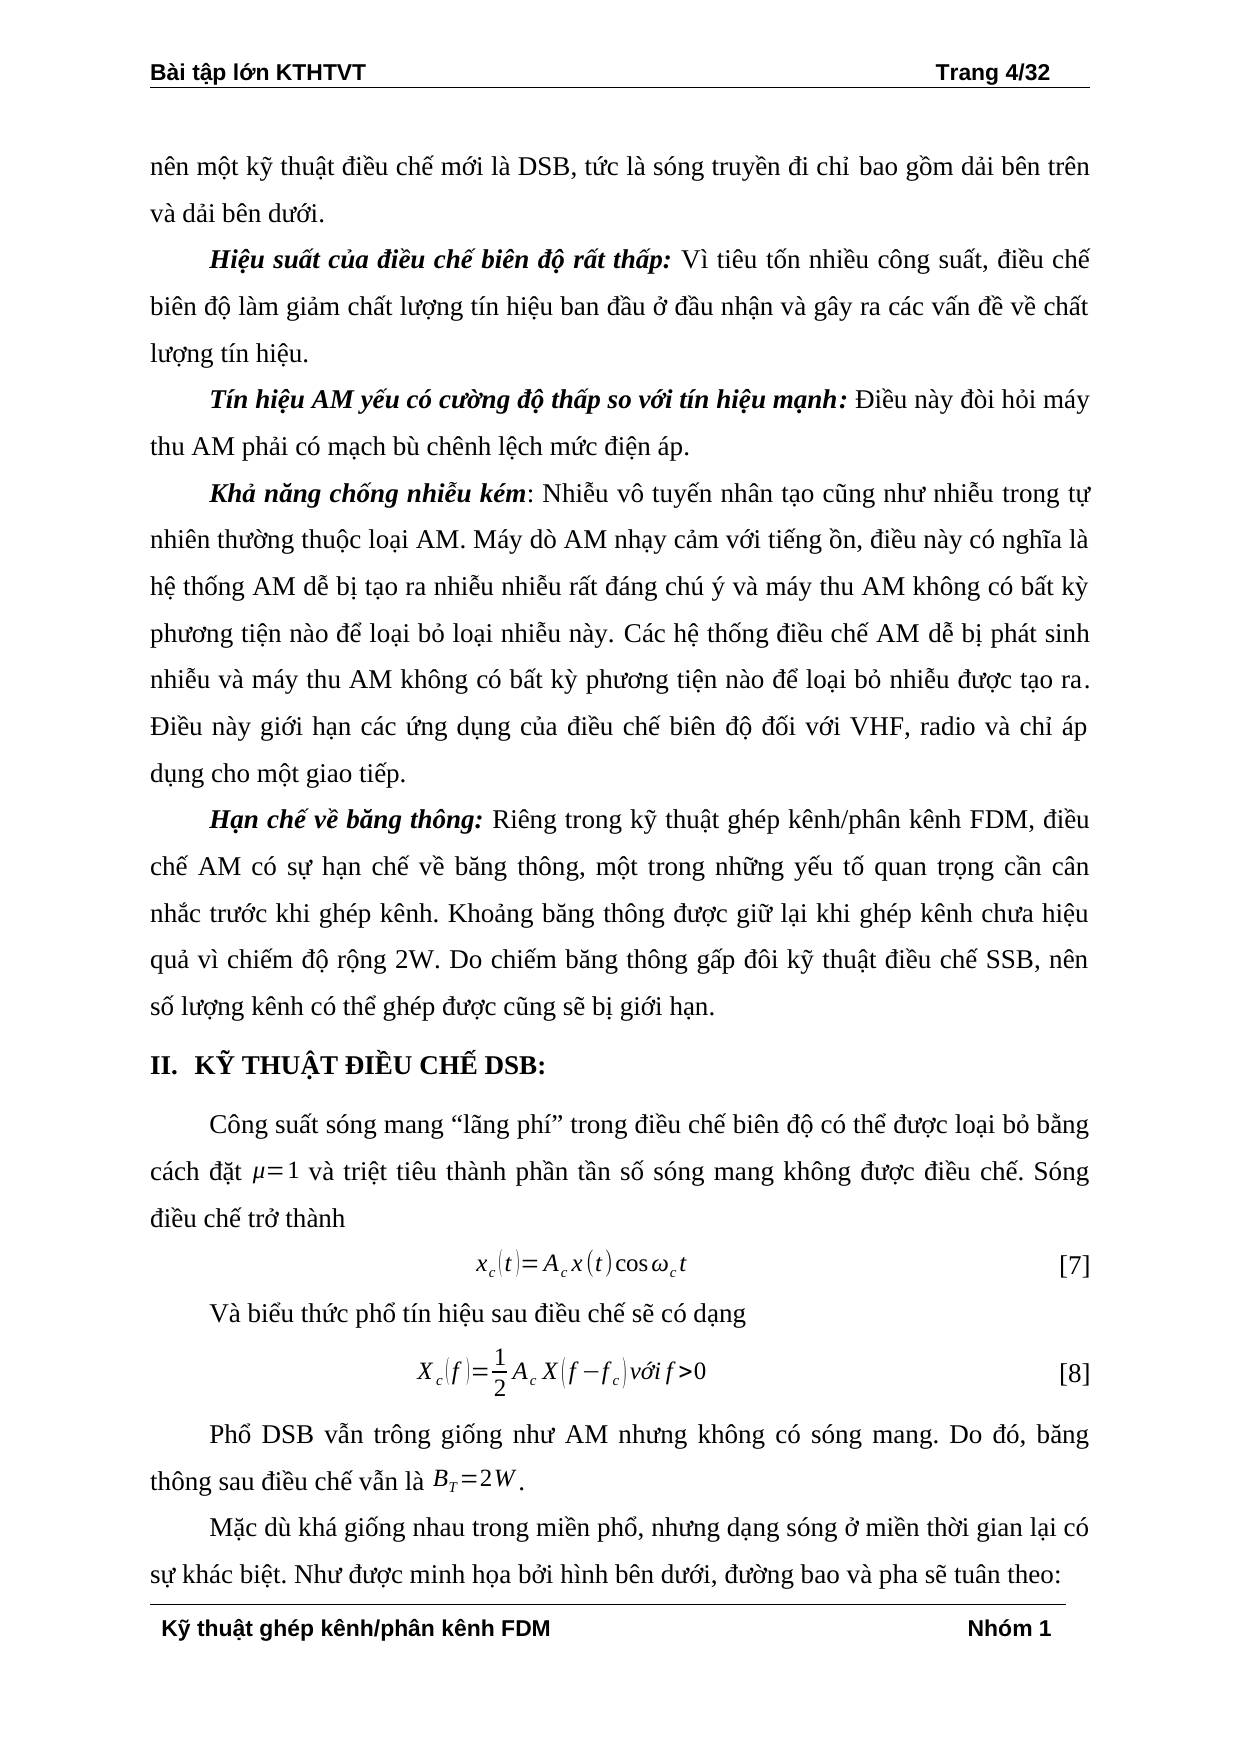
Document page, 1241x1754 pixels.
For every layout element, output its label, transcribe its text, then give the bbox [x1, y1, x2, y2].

text Phổ DSB vẫn trông giống như AM nhưng không có sóng mang. Do đó, băng thông sau điều chế vẫn là . [150, 1418, 1090, 1496]
text Khả năng chống nhiễu kém: Nhiễu vô tuyến nhân tạo cũng như nhiễu trong tự nhiên thường thuộc loại AM. Máy dò AM nhạy cảm với tiếng ồn, điều này có nghĩa là hệ thống AM dễ bị tạo ra nhiễu nhiễu rất đáng chú ý và máy thu AM không có bất kỳ phương tiện nào để loại bỏ loại nhiễu này. Các hệ thống điều chế AM dễ bị phát sinh nhiễu và máy thu AM không có bất kỳ phương tiện nào để loại bỏ nhiễu được tạo ra. Điều này giới hạn các ứng dụng của điều chế biên độ đối với VHF, radio và chỉ áp dụng cho một giao tiếp. [150, 477, 1090, 788]
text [150, 150, 1090, 228]
text Mặc dù khá giống nhau trong miền phổ, nhưng dạng sóng ở miền thời gian lại có sự khác biệt. Như được minh họa bởi hình bên dưới, đường bao và pha sẽ tuân theo: [150, 1511, 1090, 1589]
text Hạn chế về băng thông: Riêng trong kỹ thuật ghép kênh/phân kênh FDM, điều chế AM có sự hạn chế về băng thông, một trong những yếu tố quan trọng cần cân nhắc trước khi ghép kênh. Khoảng băng thông được giữ lại khi ghép kênh chưa hiệu quả vì chiếm độ rộng 2W. Do chiếm băng thông gấp đôi kỹ thuật điều chế SSB, nên số lượng kênh có thể ghép được cũng sẽ bị giới hạn. [150, 803, 1090, 1021]
subtitle KỸ THUẬT ĐIỀU CHẾ DSB: [150, 1049, 1090, 1080]
text [7] [150, 1248, 1090, 1281]
text Tín hiệu AM yếu có cường độ thấp so với tín hiệu mạnh: Điều này đòi hỏi máy thu AM phải có mạch bù chênh lệch mức điện áp. [150, 383, 1090, 461]
text Công suất sóng mang “lãng phí” trong điều chế biên độ có thể được loại bỏ bằng cách đặt và triệt tiêu thành phần tần số sóng mang không được điều chế. Sóng điều chế trở thành [150, 1108, 1090, 1233]
text [8] [150, 1343, 1090, 1402]
text Hiệu suất của điều chế biên độ rất thấp: Vì tiêu tốn nhiều công suất, điều chế biên độ làm giảm chất lượng tín hiệu ban đầu ở đầu nhận và gây ra các vấn đề về chất lượng tín hiệu. [150, 243, 1090, 368]
text Và biểu thức phổ tín hiệu sau điều chế sẽ có dạng [150, 1297, 1090, 1328]
